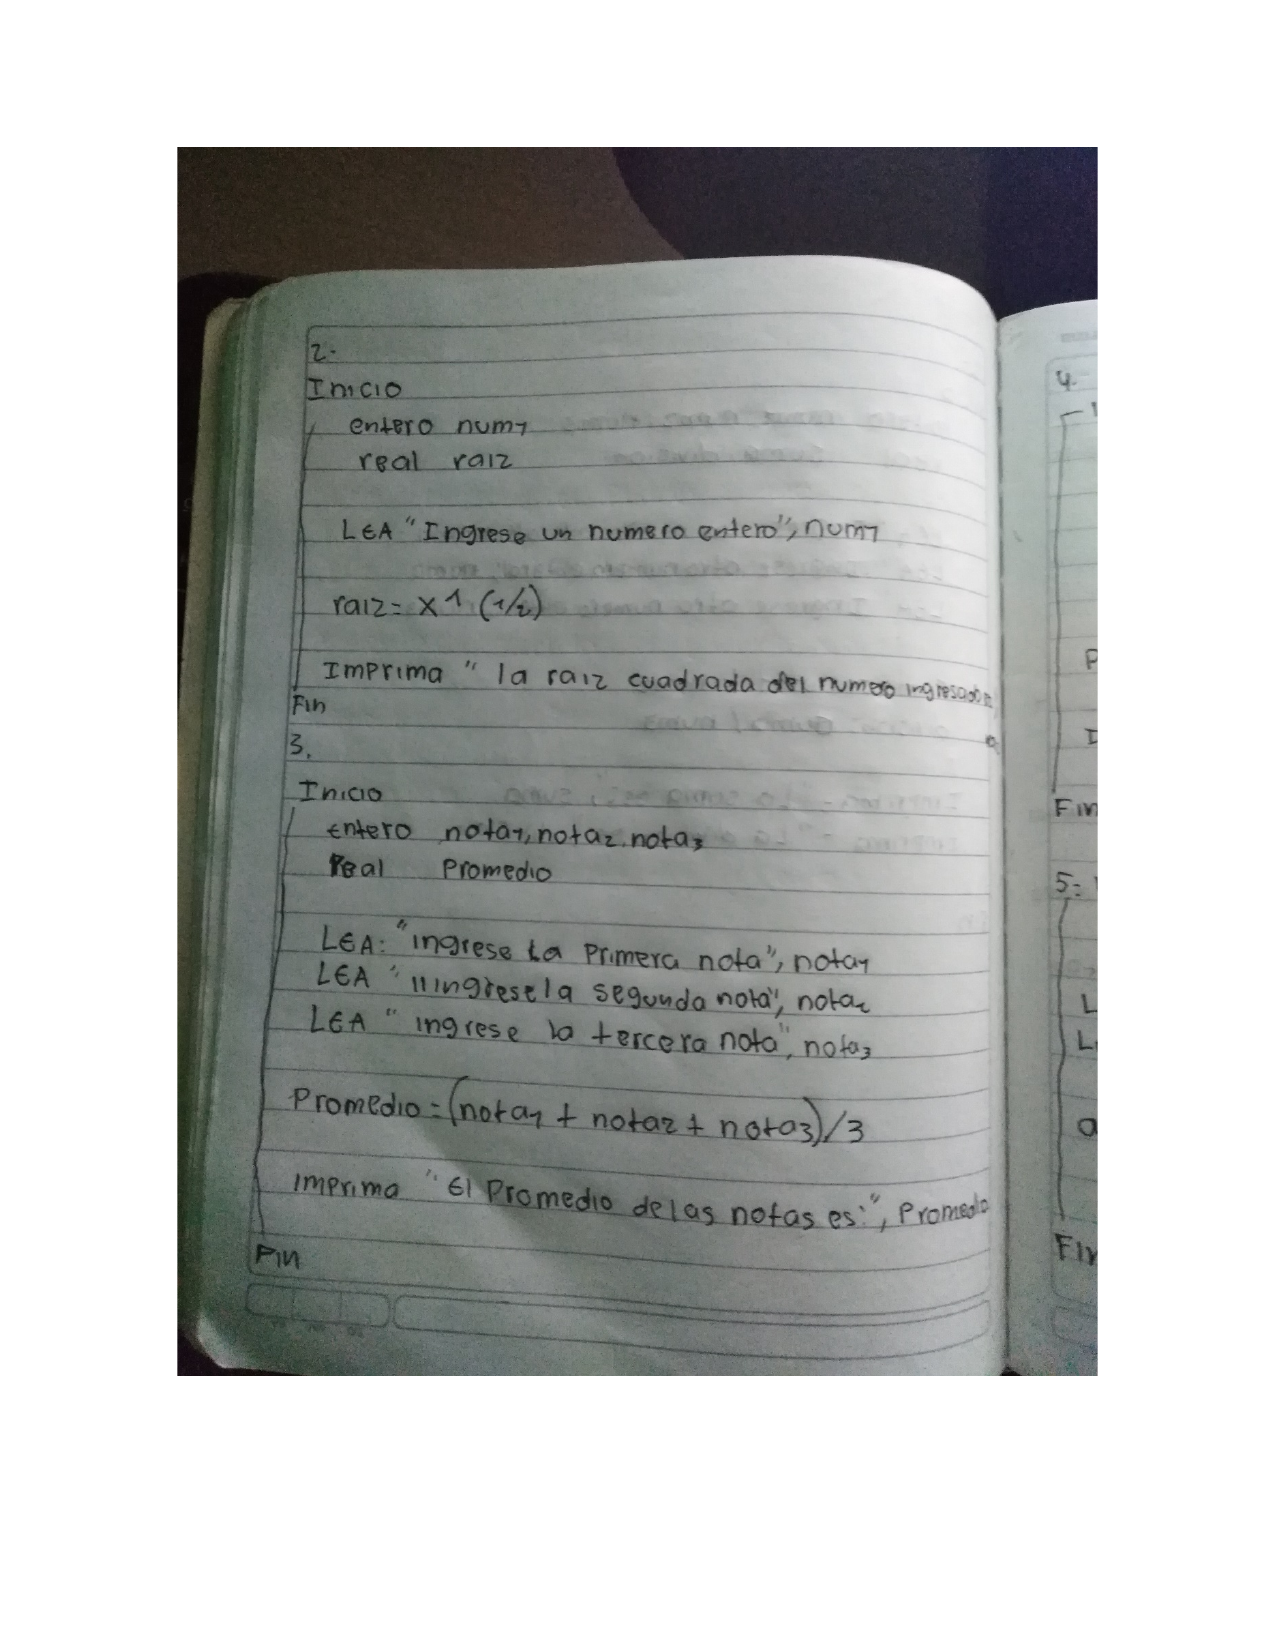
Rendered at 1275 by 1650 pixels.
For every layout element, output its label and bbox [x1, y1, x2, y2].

picture [177, 147, 1098, 1376]
